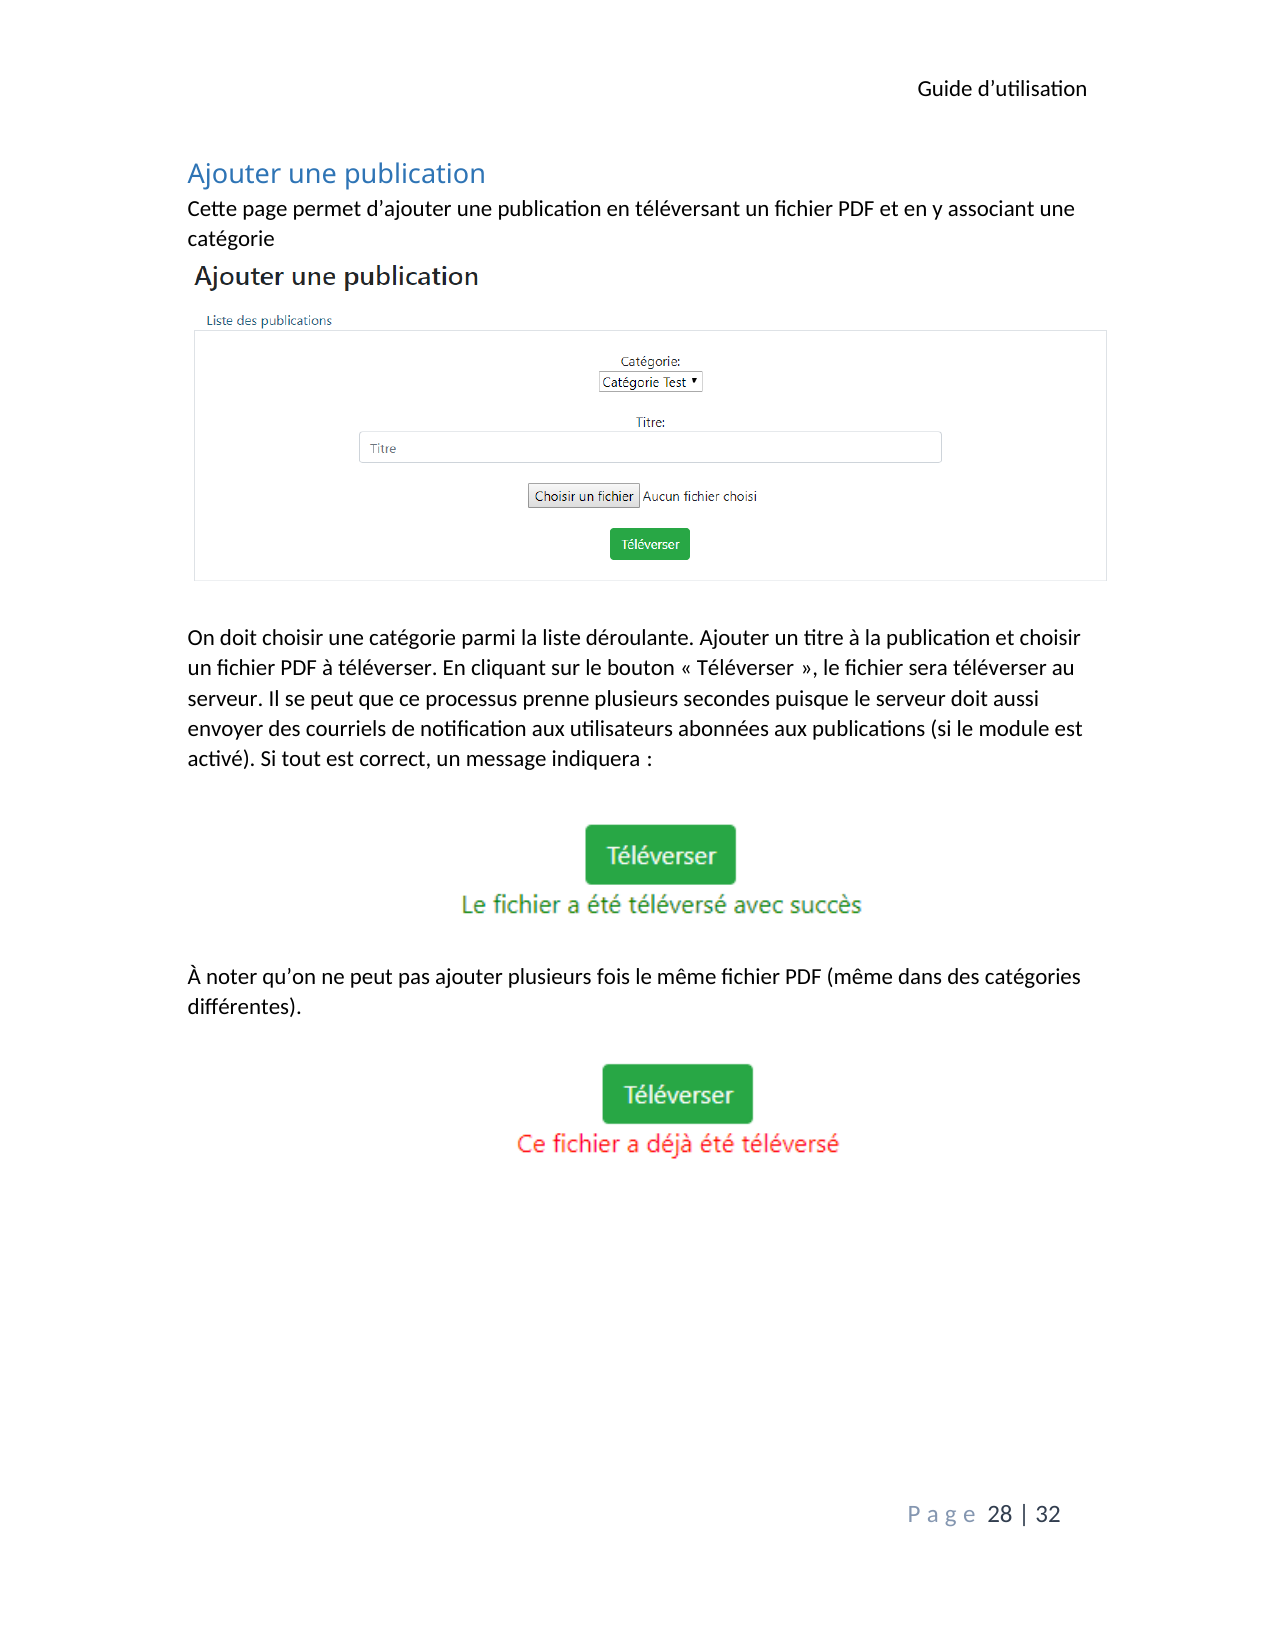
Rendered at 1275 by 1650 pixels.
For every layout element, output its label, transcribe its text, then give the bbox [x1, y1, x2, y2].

text À noter qu’on ne peut pas ajouter plusieurs fois le même fichier PDF (même dans des catégories différentes). [187, 962, 1087, 1020]
subtitle Ajouter une publication [187, 154, 1087, 191]
picture [187, 254, 1124, 605]
text Cette page permet d’ajouter une publication en téléversant un fichier PDF et en y associant une catégorie [187, 194, 1087, 254]
picture [401, 1044, 947, 1186]
picture [401, 803, 918, 943]
text On doit choisir une catégorie parmi la liste déroulante. Ajouter un titre à la publication et choisir un fichier PDF à téléverser. En cliquant sur le bouton « Téléverser », le fichier sera téléverser au serveur. Il se peut que ce processus prenne plusieurs secondes puisque le serveur doit aussi envoyer des courriels de notification aux utilisateurs abonnées aux publications (si le module est activé). Si tout est correct, un message indiquera : [187, 623, 1087, 802]
